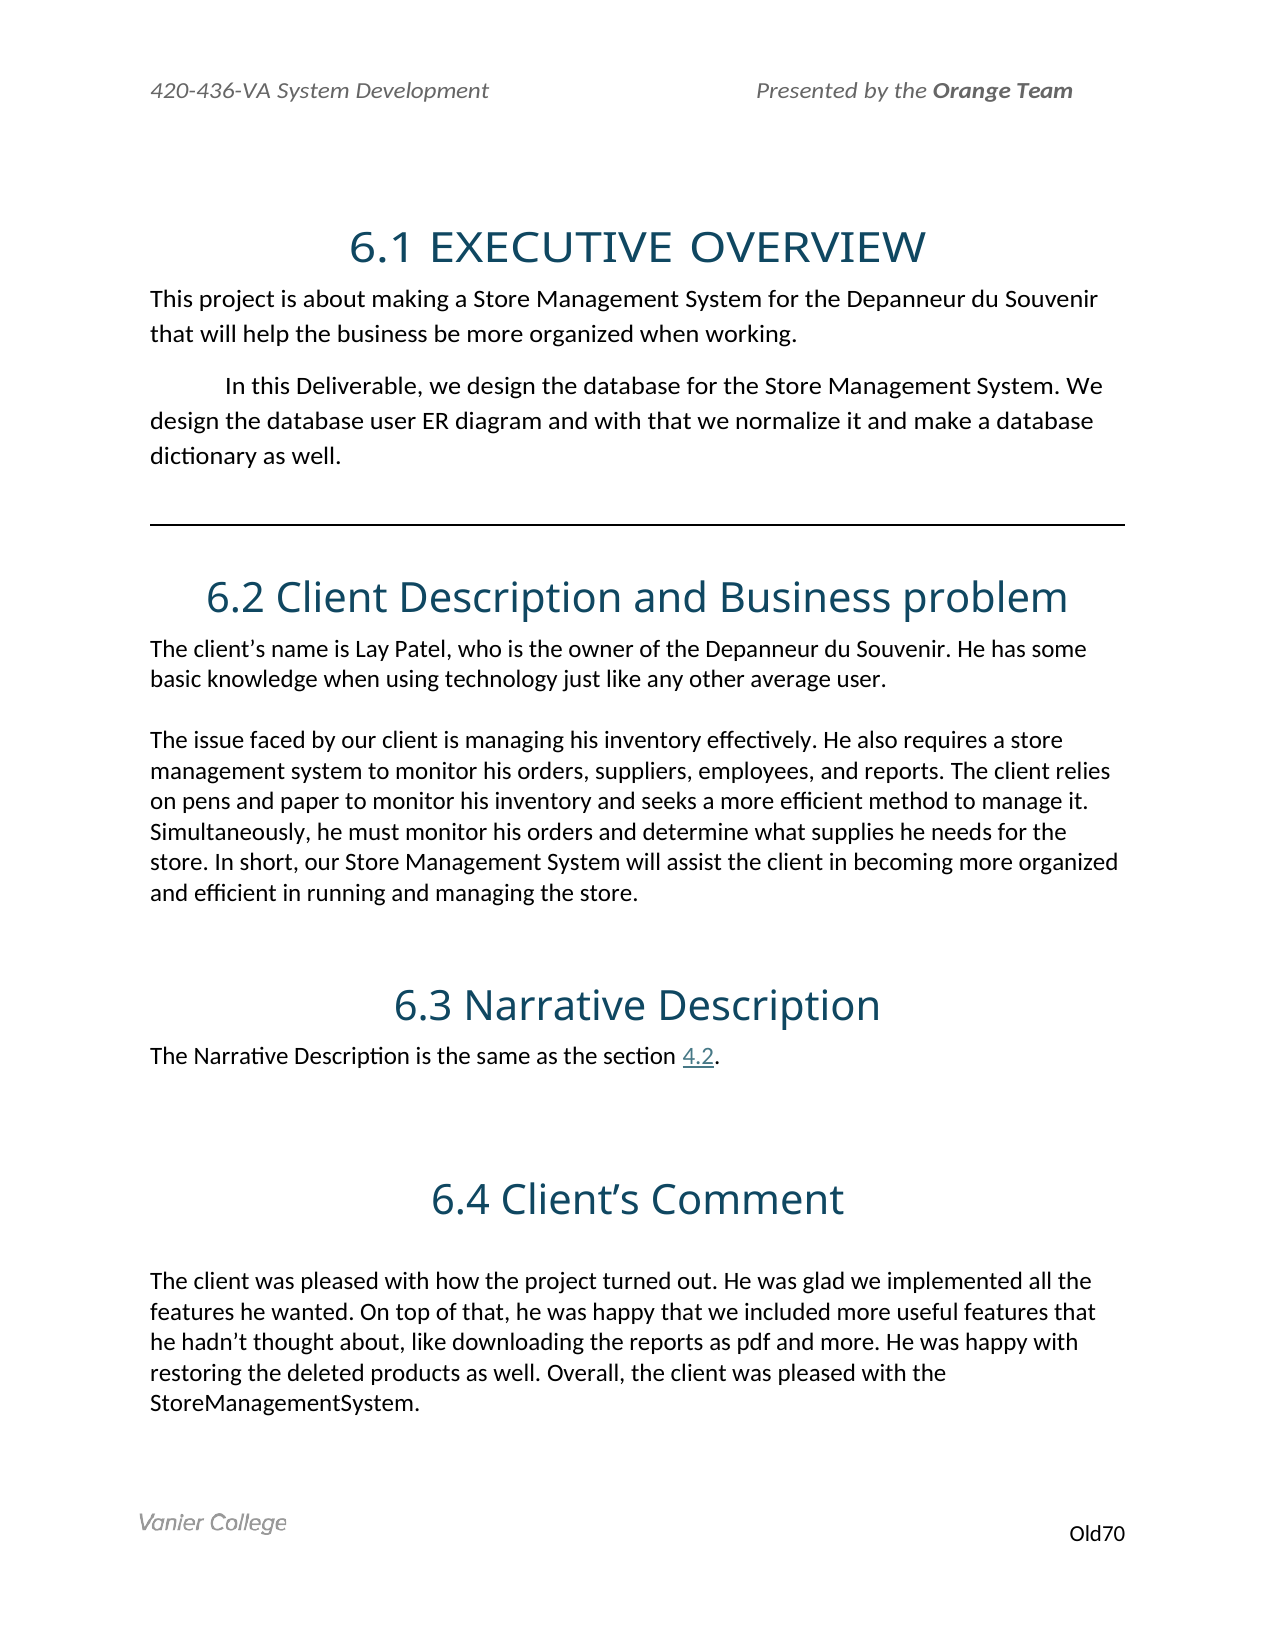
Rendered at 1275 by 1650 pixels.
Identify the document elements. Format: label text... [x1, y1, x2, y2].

text The Narrative Description is the same as the section 4.2. [150, 1041, 1125, 1071]
text In this Deliverable, we design the database for the Store Management System. We design the database user ER diagram and with that we normalize it and make a database dictionary as well. [150, 370, 1125, 470]
text The issue faced by our client is managing his inventory effectively. He also requires a store management system to monitor his orders, suppliers, employees, and reports. The client relies on pens and paper to monitor his inventory and seeks a more efficient method to manage it. Simultaneously, he must monitor his orders and determine what supplies he needs for the store. In short, our Store Management System will assist the client in becoming more organized and efficient in running and managing the store. [150, 724, 1125, 907]
subtitle 6.2 Client Description and Business problem [150, 568, 1125, 624]
text The client’s name is Lay Patel, who is the owner of the Depanneur du Souvenir. He has some basic knowledge when using technology just like any other average user. [150, 633, 1125, 694]
picture [139, 1513, 287, 1535]
text The client was pleased with how the project turned out. He was glad we implemented all the features he wanted. On top of that, he was happy that we included more useful features that he hadn’t thought about, like downloading the reports as pdf and more. He was happy with restoring the deleted products as well. Overall, the client was pleased with the StoreManagementSystem. [150, 1265, 1125, 1418]
subtitle 6.4 Client’s Comment [150, 1169, 1125, 1226]
subtitle 6.1 EXECUTIVE OVERVIEW [150, 218, 1125, 275]
subtitle 6.3 Narrative Description [150, 975, 1125, 1032]
text This project is about making a Store Management System for the Depanneur du Souvenir that will help the business be more organized when working. [150, 283, 1125, 349]
